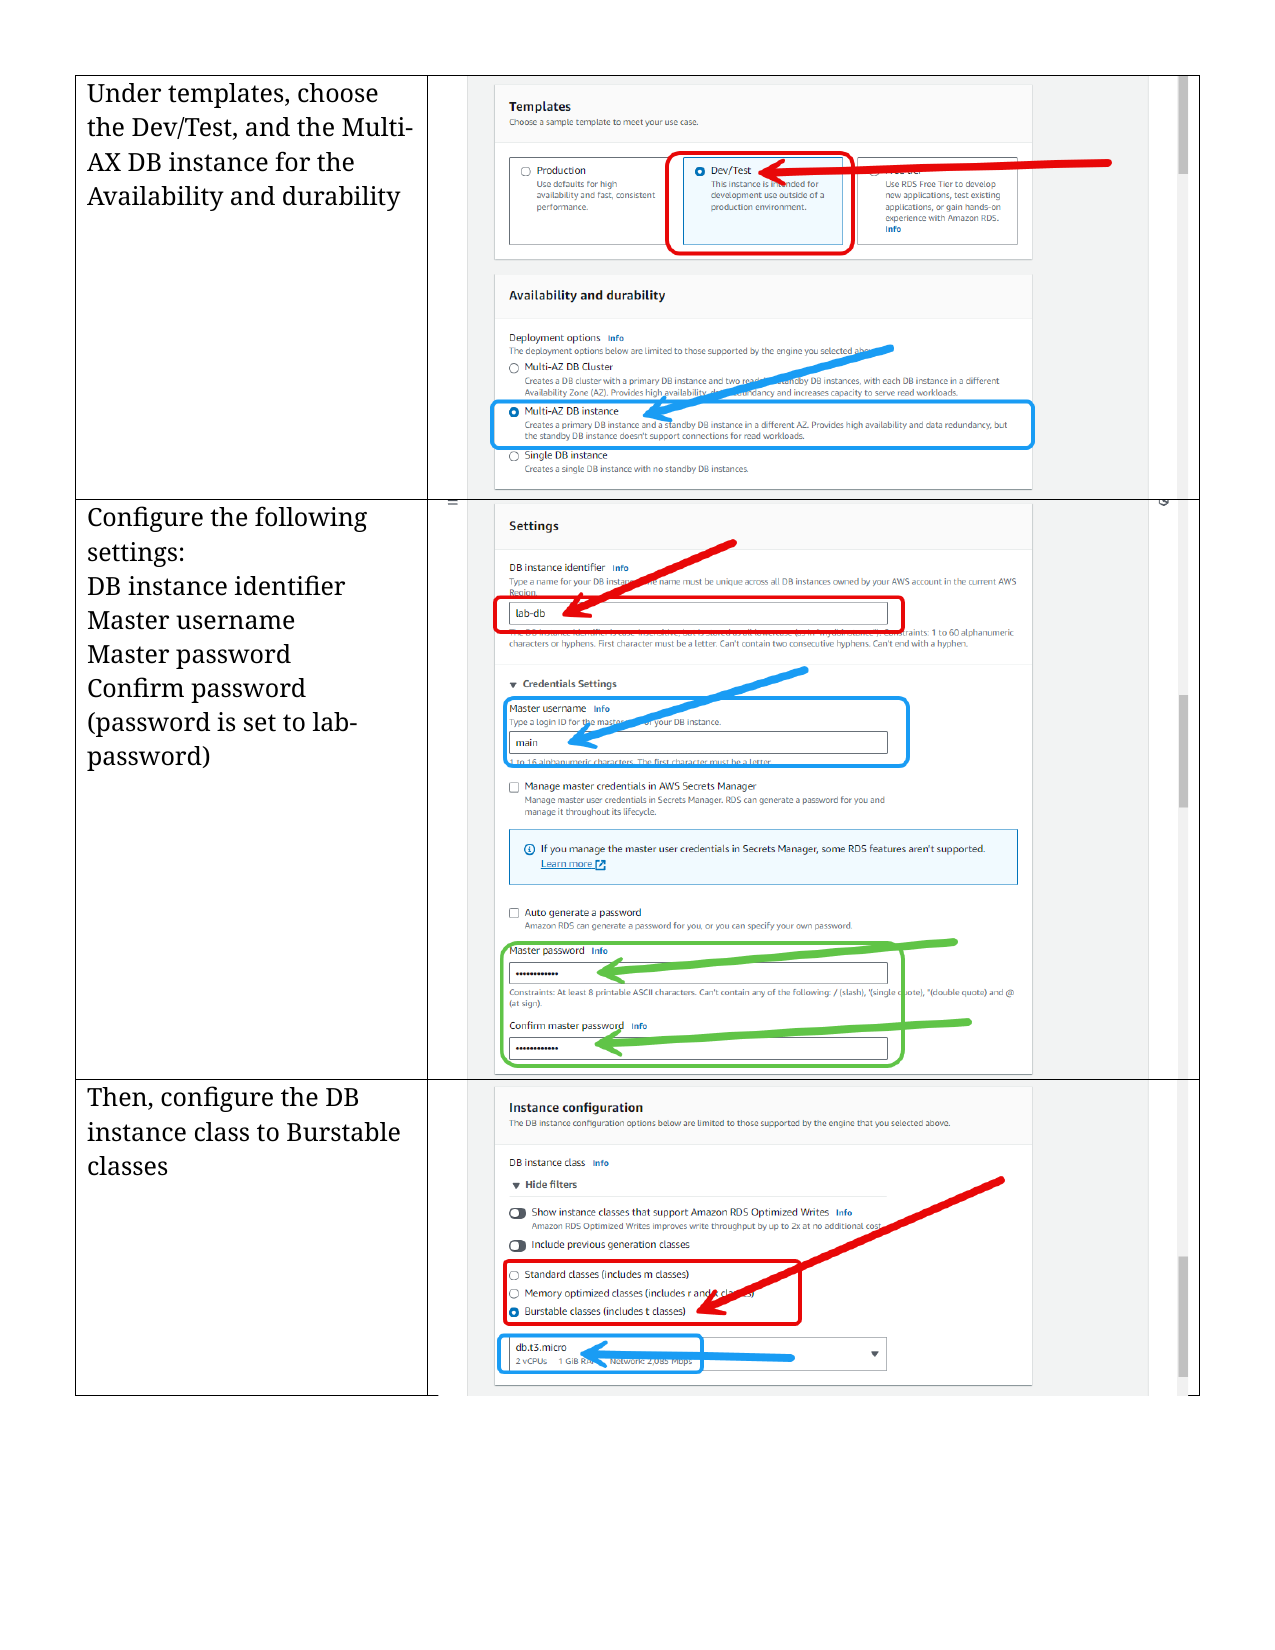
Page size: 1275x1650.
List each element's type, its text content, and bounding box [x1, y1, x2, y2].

table_cell [428, 76, 438, 499]
table_cell [428, 500, 438, 1079]
table_cell [1189, 1080, 1199, 1395]
table_cell Configure the following settings: DB instance identifier Master username Master password Confirm password (password is set to lab-password) [76, 500, 427, 1079]
table_cell [1189, 500, 1199, 1079]
picture [438, 500, 1189, 1079]
picture [438, 76, 1189, 499]
table_cell Under templates, choose the Dev/Test, and the Multi-AX DB instance for the Availability and durability [76, 76, 427, 499]
picture [438, 1080, 1189, 1396]
table_cell Then, configure the DB instance class to Burstable classes [76, 1080, 427, 1395]
table_cell [428, 1080, 438, 1395]
table_cell [1189, 76, 1199, 499]
